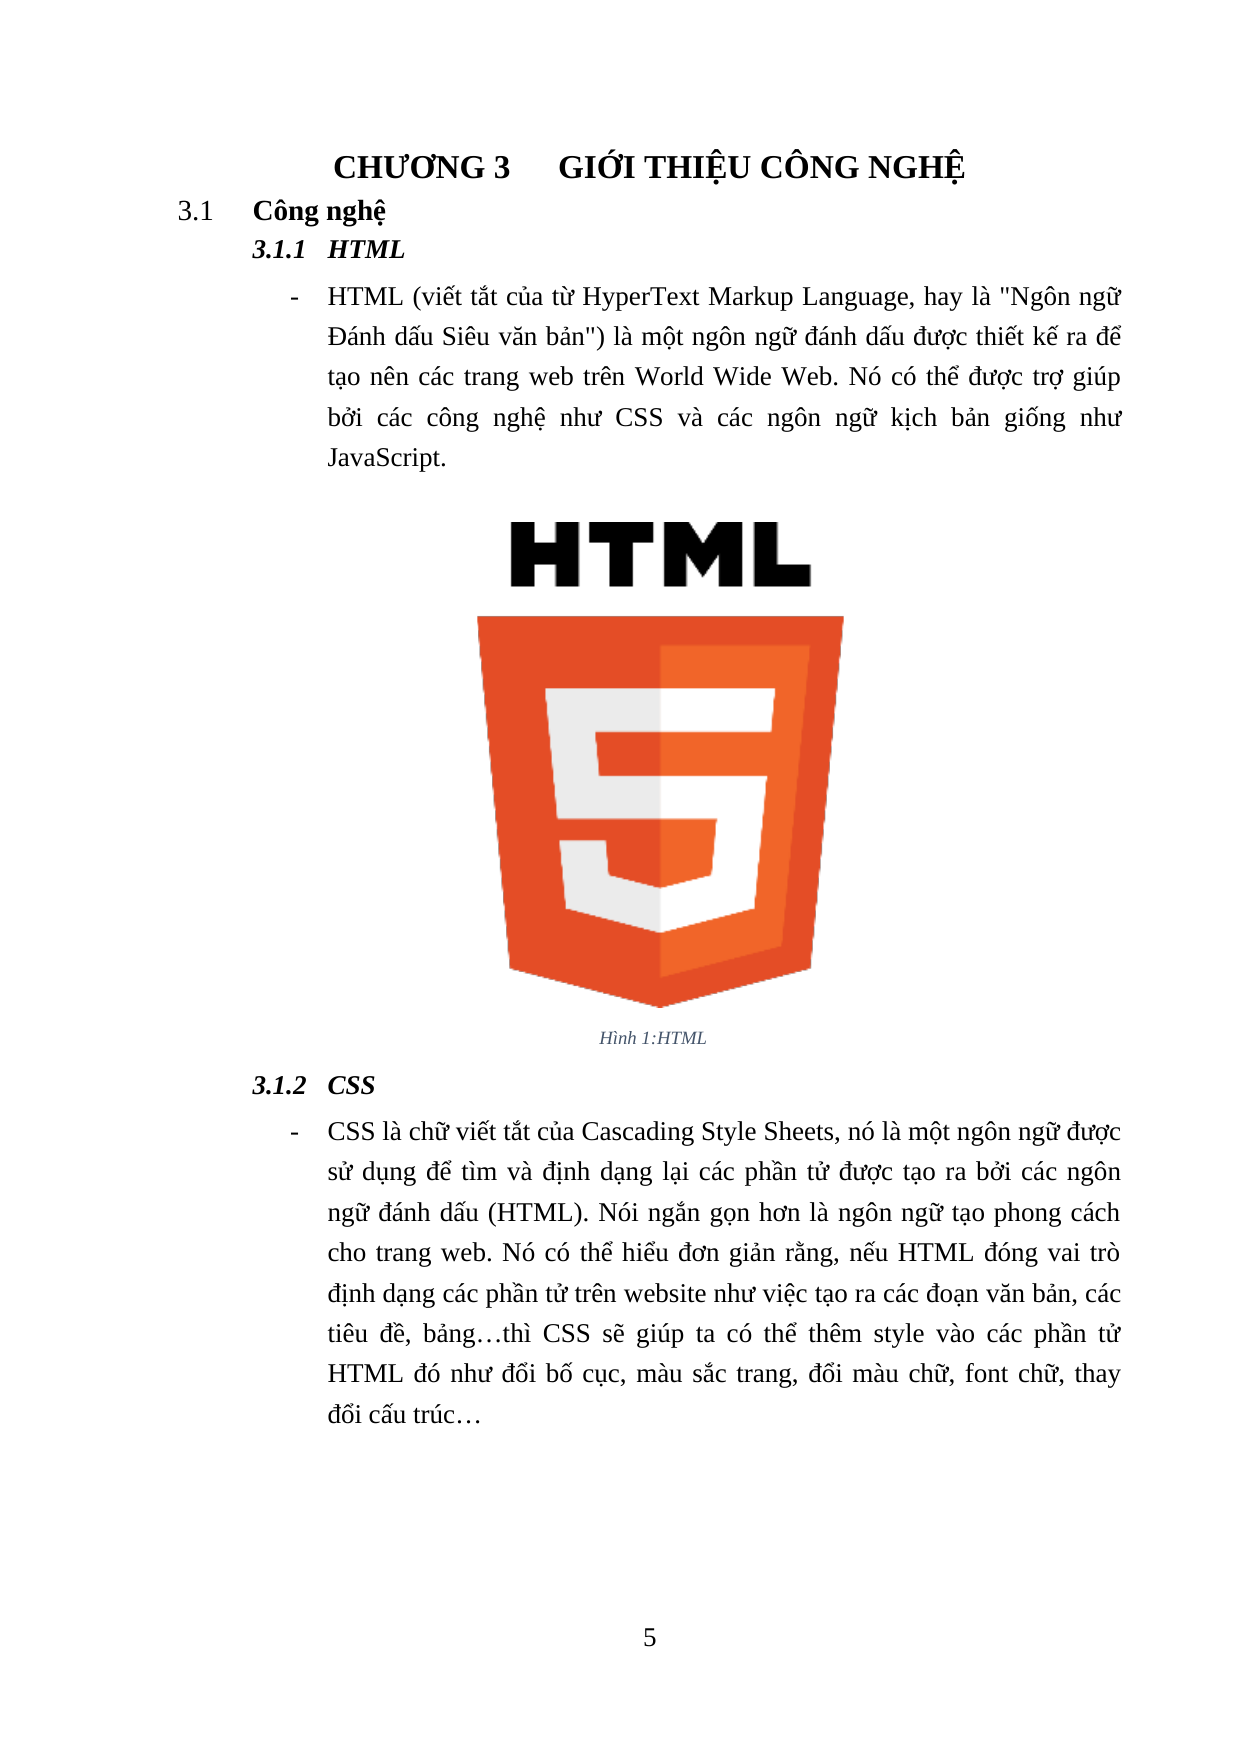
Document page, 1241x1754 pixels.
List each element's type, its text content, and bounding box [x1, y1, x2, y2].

subtitle CSS [252, 1069, 1122, 1100]
subtitle Công nghệ [177, 193, 1122, 227]
subtitle GIỚI THIỆU CÔNG NGHỆ [177, 148, 1122, 186]
list HTML (viết tắt của từ HyperText Markup Language, hay là "Ngôn ngữ Đánh dấu Siêu văn bản") là một ngôn ngữ đánh dấu được thiết kế ra để tạo nên các trang web trên World Wide Web. Nó có thể được trợ giúp bởi các công nghệ như CSS và các ngôn ngữ kịch bản giống như JavaScript. [290, 279, 1122, 472]
subtitle HTML [252, 233, 1122, 265]
picture [477, 522, 844, 1008]
list CSS là chữ viết tắt của Cascading Style Sheets, nó là một ngôn ngữ được sử dụng để tìm và định dạng lại các phần tử được tạo ra bởi các ngôn ngữ đánh dấu (HTML). Nói ngắn gọn hơn là ngôn ngữ tạo phong cách cho trang web. Nó có thể hiểu đơn giản rằng, nếu HTML đóng vai trò định dạng các phần tử trên website như việc tạo ra các đoạn văn bản, các tiêu đề, bảng…thì CSS sẽ giúp ta có thể thêm style vào các phần tử HTML đó như đổi bố cục, màu sắc trang, đổi màu chữ, font chữ, thay đổi cấu trúc… [290, 1115, 1122, 1429]
